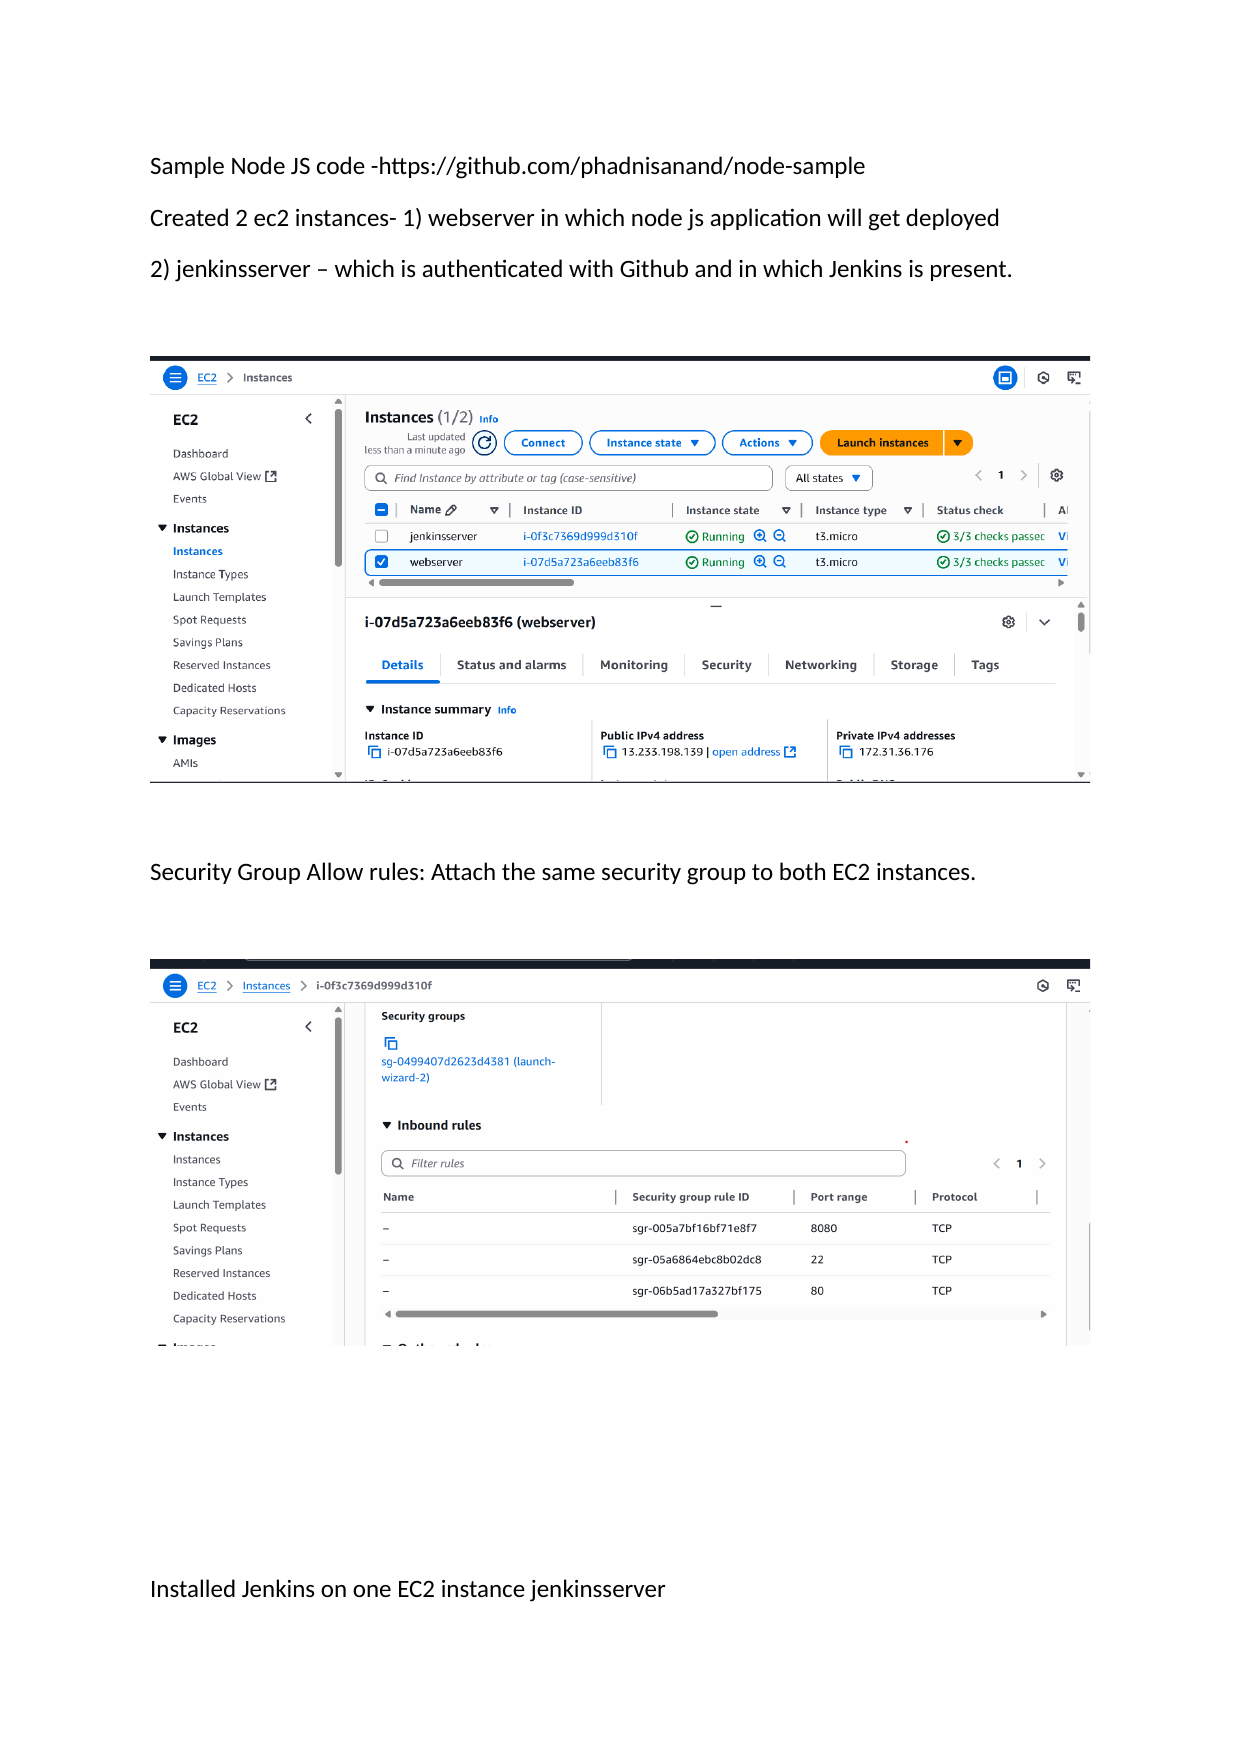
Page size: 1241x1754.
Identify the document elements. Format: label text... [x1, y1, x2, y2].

text Sample Node JS code -https://github.com/phadnisanand/node-sample [150, 150, 1090, 181]
text Created 2 ec2 instances- 1) webserver in which node js application will get deployed [150, 202, 1090, 232]
text 2) jenkinsserver – which is authenticated with Github and in which Jenkins is present. [150, 253, 1090, 284]
picture [150, 959, 1091, 1346]
picture [150, 356, 1091, 783]
text Installed Jenkins on one EC2 instance jenkinsserver [150, 1573, 1090, 1604]
text Security Group Allow rules: Attach the same security group to both EC2 instances. [150, 856, 1090, 886]
